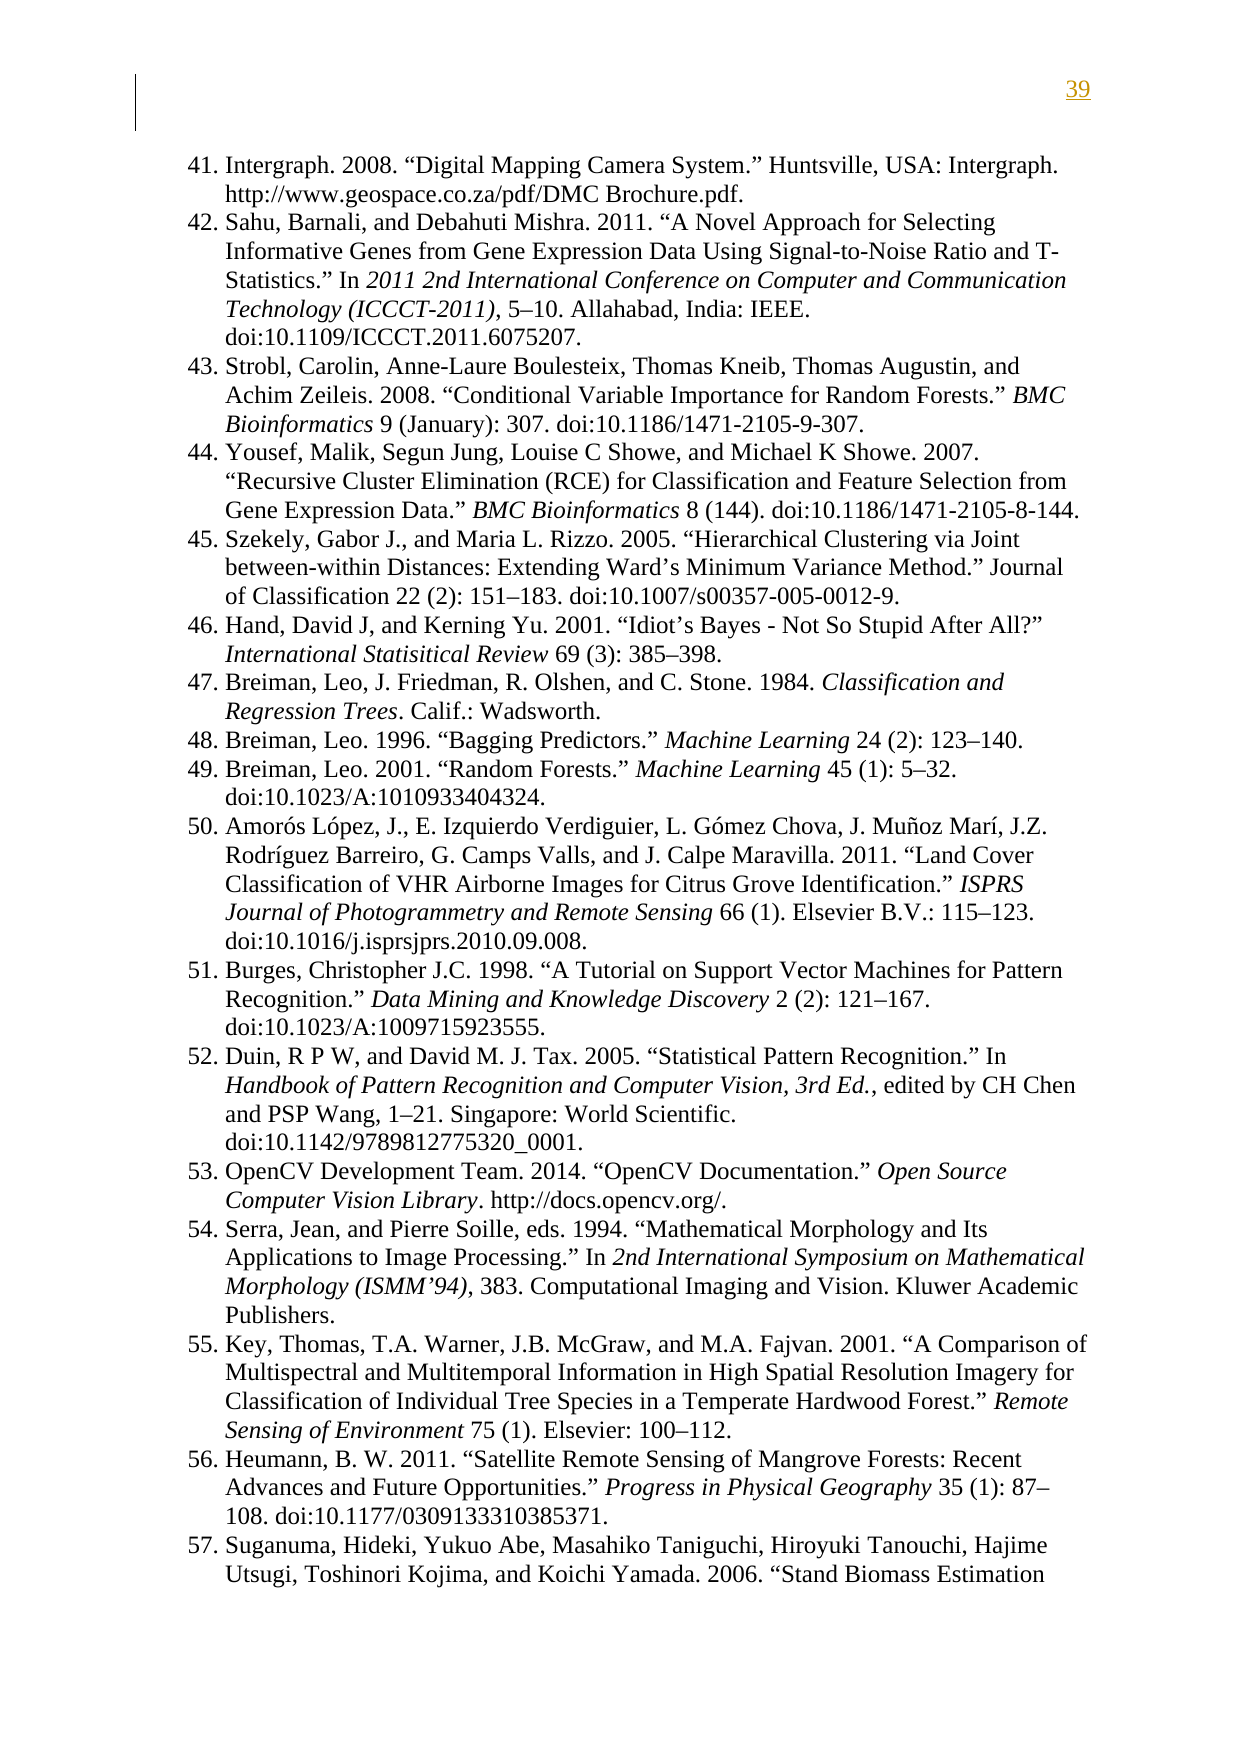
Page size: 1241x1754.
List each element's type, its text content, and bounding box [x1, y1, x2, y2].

list Yousef, Malik, Segun Jung, Louise C Showe, and Michael K Showe. 2007. “Recursive Cluster Elimination (RCE) for Classification and Feature Selection from Gene Expression Data.” BMC Bioinformatics 8 (144). doi:10.1186/1471-2105-8-144. [187, 437, 1090, 524]
list Intergraph. 2008. “Digital Mapping Camera System.” Huntsville, USA: Intergraph. http://www.geospace.co.za/pdf/DMC Brochure.pdf. [187, 150, 1090, 207]
list Breiman, Leo. 2001. “Random Forests.” Machine Learning 45 (1): 5–32. doi:10.1023/A:1010933404324. [187, 754, 1090, 811]
list OpenCV Development Team. 2014. “OpenCV Documentation.” Open Source Computer Vision Library. http://docs.opencv.org/. [187, 1156, 1090, 1214]
list Serra, Jean, and Pierre Soille, eds. 1994. “Mathematical Morphology and Its Applications to Image Processing.” In 2nd International Symposium on Mathematical Morphology (ISMM’94), 383. Computational Imaging and Vision. Kluwer Academic Publishers. [187, 1214, 1090, 1329]
list Strobl, Carolin, Anne-Laure Boulesteix, Thomas Kneib, Thomas Augustin, and Achim Zeileis. 2008. “Conditional Variable Importance for Random Forests.” BMC Bioinformatics 9 (January): 307. doi:10.1186/1471-2105-9-307. [187, 351, 1090, 437]
list Breiman, Leo. 1996. “Bagging Predictors.” Machine Learning 24 (2): 123–140. [187, 725, 1090, 754]
list Sahu, Barnali, and Debahuti Mishra. 2011. “A Novel Approach for Selecting Informative Genes from Gene Expression Data Using Signal-to-Noise Ratio and T-Statistics.” In 2011 2nd International Conference on Computer and Communication Technology (ICCCT-2011), 5–10. Allahabad, India: IEEE. doi:10.1109/ICCCT.2011.6075207. [187, 207, 1090, 351]
list Amorós López, J., E. Izquierdo Verdiguier, L. Gómez Chova, J. Muñoz Marí, J.Z. Rodríguez Barreiro, G. Camps Valls, and J. Calpe Maravilla. 2011. “Land Cover Classification of VHR Airborne Images for Citrus Grove Identification.” ISPRS Journal of Photogrammetry and Remote Sensing 66 (1). Elsevier B.V.: 115–123. doi:10.1016/j.isprsjprs.2010.09.008. [187, 811, 1090, 955]
list Szekely, Gabor J., and Maria L. Rizzo. 2005. “Hierarchical Clustering via Joint between-within Distances: Extending Ward’s Minimum Variance Method.” Journal of Classification 22 (2): 151–183. doi:10.1007/s00357-005-0012-9. [187, 524, 1090, 610]
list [187, 1530, 1090, 1587]
list Burges, Christopher J.C. 1998. “A Tutorial on Support Vector Machines for Pattern Recognition.” Data Mining and Knowledge Discovery 2 (2): 121–167. doi:10.1023/A:1009715923555. [187, 955, 1090, 1041]
list Hand, David J, and Kerning Yu. 2001. “Idiot’s Bayes - Not So Stupid After All?” International Statisitical Review 69 (3): 385–398. [187, 610, 1090, 667]
list Heumann, B. W. 2011. “Satellite Remote Sensing of Mangrove Forests: Recent Advances and Future Opportunities.” Progress in Physical Geography 35 (1): 87–108. doi:10.1177/0309133310385371. [187, 1444, 1090, 1530]
list Breiman, Leo, J. Friedman, R. Olshen, and C. Stone. 1984. Classification and Regression Trees. Calif.: Wadsworth. [187, 667, 1090, 725]
list Duin, R P W, and David M. J. Tax. 2005. “Statistical Pattern Recognition.” In Handbook of Pattern Recognition and Computer Vision, 3rd Ed., edited by CH Chen and PSP Wang, 1–21. Singapore: World Scientific. doi:10.1142/9789812775320_0001. [187, 1041, 1090, 1156]
list Key, Thomas, T.A. Warner, J.B. McGraw, and M.A. Fajvan. 2001. “A Comparison of Multispectral and Multitemporal Information in High Spatial Resolution Imagery for Classification of Individual Tree Species in a Temperate Hardwood Forest.” Remote Sensing of Environment 75 (1). Elsevier: 100–112. [187, 1329, 1090, 1444]
